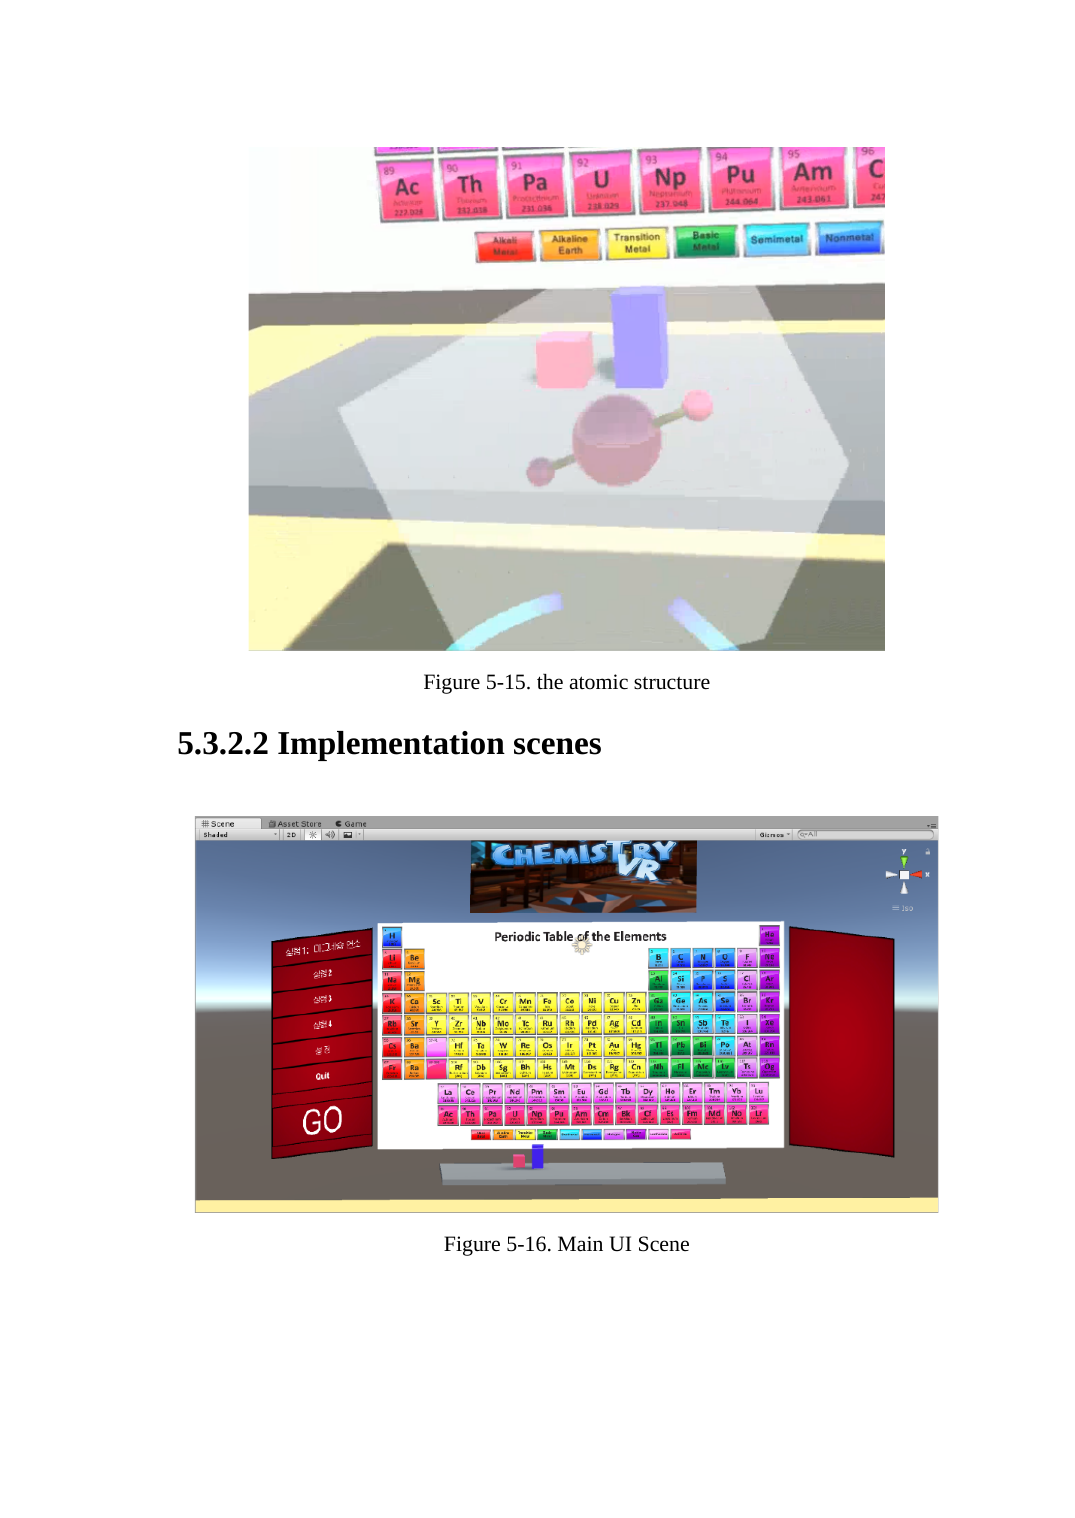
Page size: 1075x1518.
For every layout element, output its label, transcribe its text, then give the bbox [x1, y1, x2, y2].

picture [248, 147, 885, 651]
text 5.3.2.2 Implementation scenes [177, 723, 956, 762]
picture [194, 816, 939, 1213]
text Figure 5-15. the atomic structure [177, 669, 956, 694]
text Figure 5-16. Main UI Scene [177, 1231, 956, 1256]
